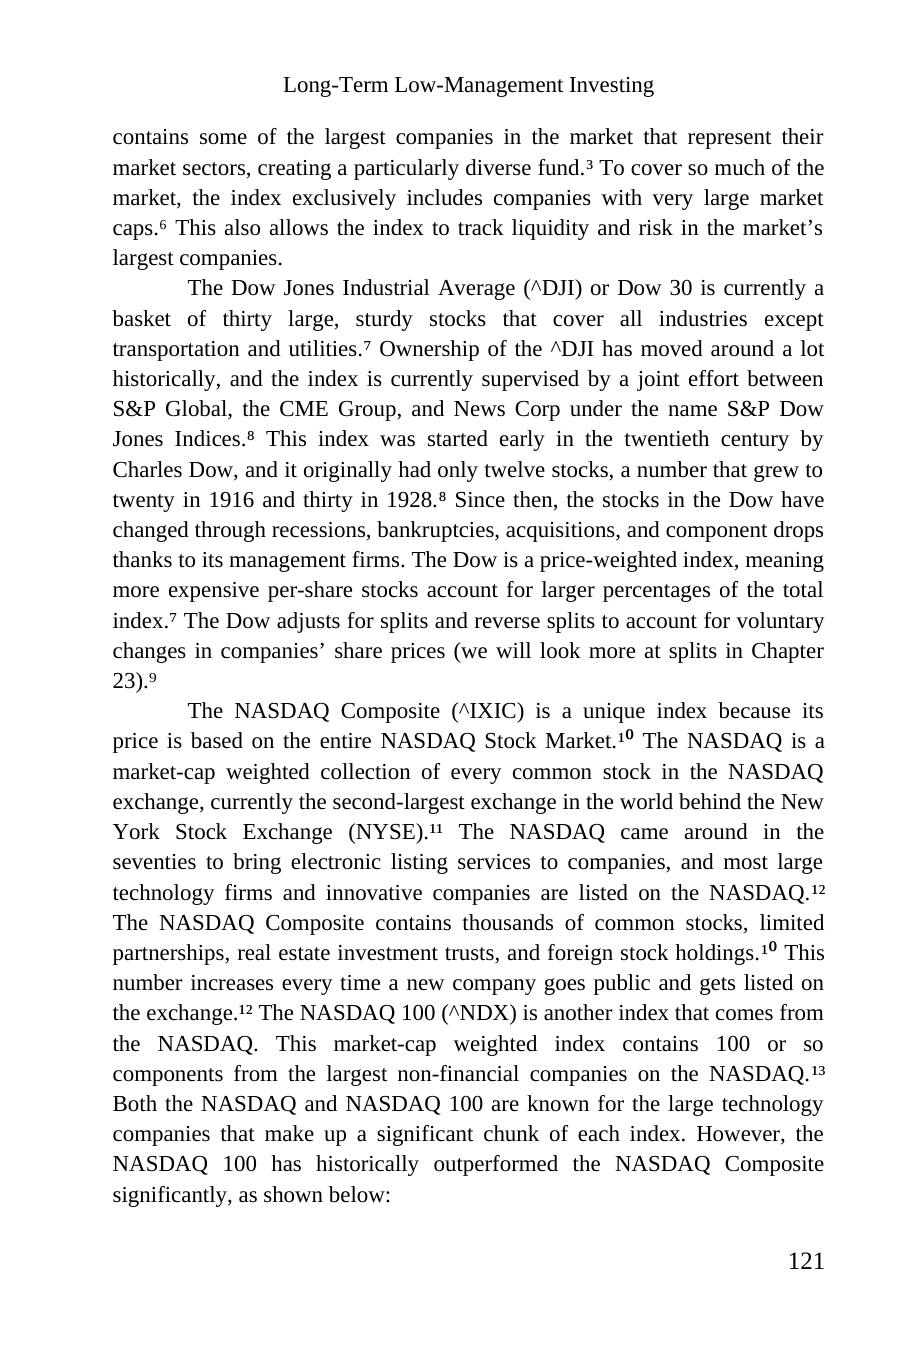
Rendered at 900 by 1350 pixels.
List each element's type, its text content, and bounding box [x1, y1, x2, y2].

text The Dow Jones Industrial Average (^DJI) or Dow 30 is currently a basket of thirty large, sturdy stocks that cover all industries except transportation and utilities.⁷ Ownership of the ^DJI has moved around a lot historically, and the index is currently supervised by a joint effort between S&P Global, the CME Group, and News Corp under the name S&P Dow Jones Indices.⁸ This index was started early in the twentieth century by Charles Dow, and it originally had only twelve stocks, a number that grew to twenty in 1916 and thirty in 1928.⁸ Since then, the stocks in the Dow have changed through recessions, bankruptcies, acquisitions, and component drops thanks to its management firms. The Dow is a price-weighted index, meaning more expensive per-share stocks account for larger percentages of the total index.⁷ The Dow adjusts for splits and reverse splits to account for voluntary changes in companies’ share prices (we will look more at splits in Chapter 23).⁹ [112, 274, 825, 693]
text The NASDAQ Composite (^IXIC) is a unique index because its price is based on the entire NASDAQ Stock Market.¹⁰ The NASDAQ is a market-cap weighted collection of every common stock in the NASDAQ exchange, currently the second-largest exchange in the world behind the New York Stock Exchange (NYSE).¹¹ The NASDAQ came around in the seventies to bring electronic listing services to companies, and most large technology firms and innovative companies are listed on the NASDAQ.¹² The NASDAQ Composite contains thousands of common stocks, limited partnerships, real estate investment trusts, and foreign stock holdings.¹⁰ This number increases every time a new company goes public and gets listed on the exchange.¹² The NASDAQ 100 (^NDX) is another index that comes from the NASDAQ. This market-cap weighted index contains 100 or so components from the largest non-financial companies on the NASDAQ.¹³ Both the NASDAQ and NASDAQ 100 are known for the large technology companies that make up a significant chunk of each index. However, the NASDAQ 100 has historically outperformed the NASDAQ Composite significantly, as shown below: [112, 697, 825, 1207]
